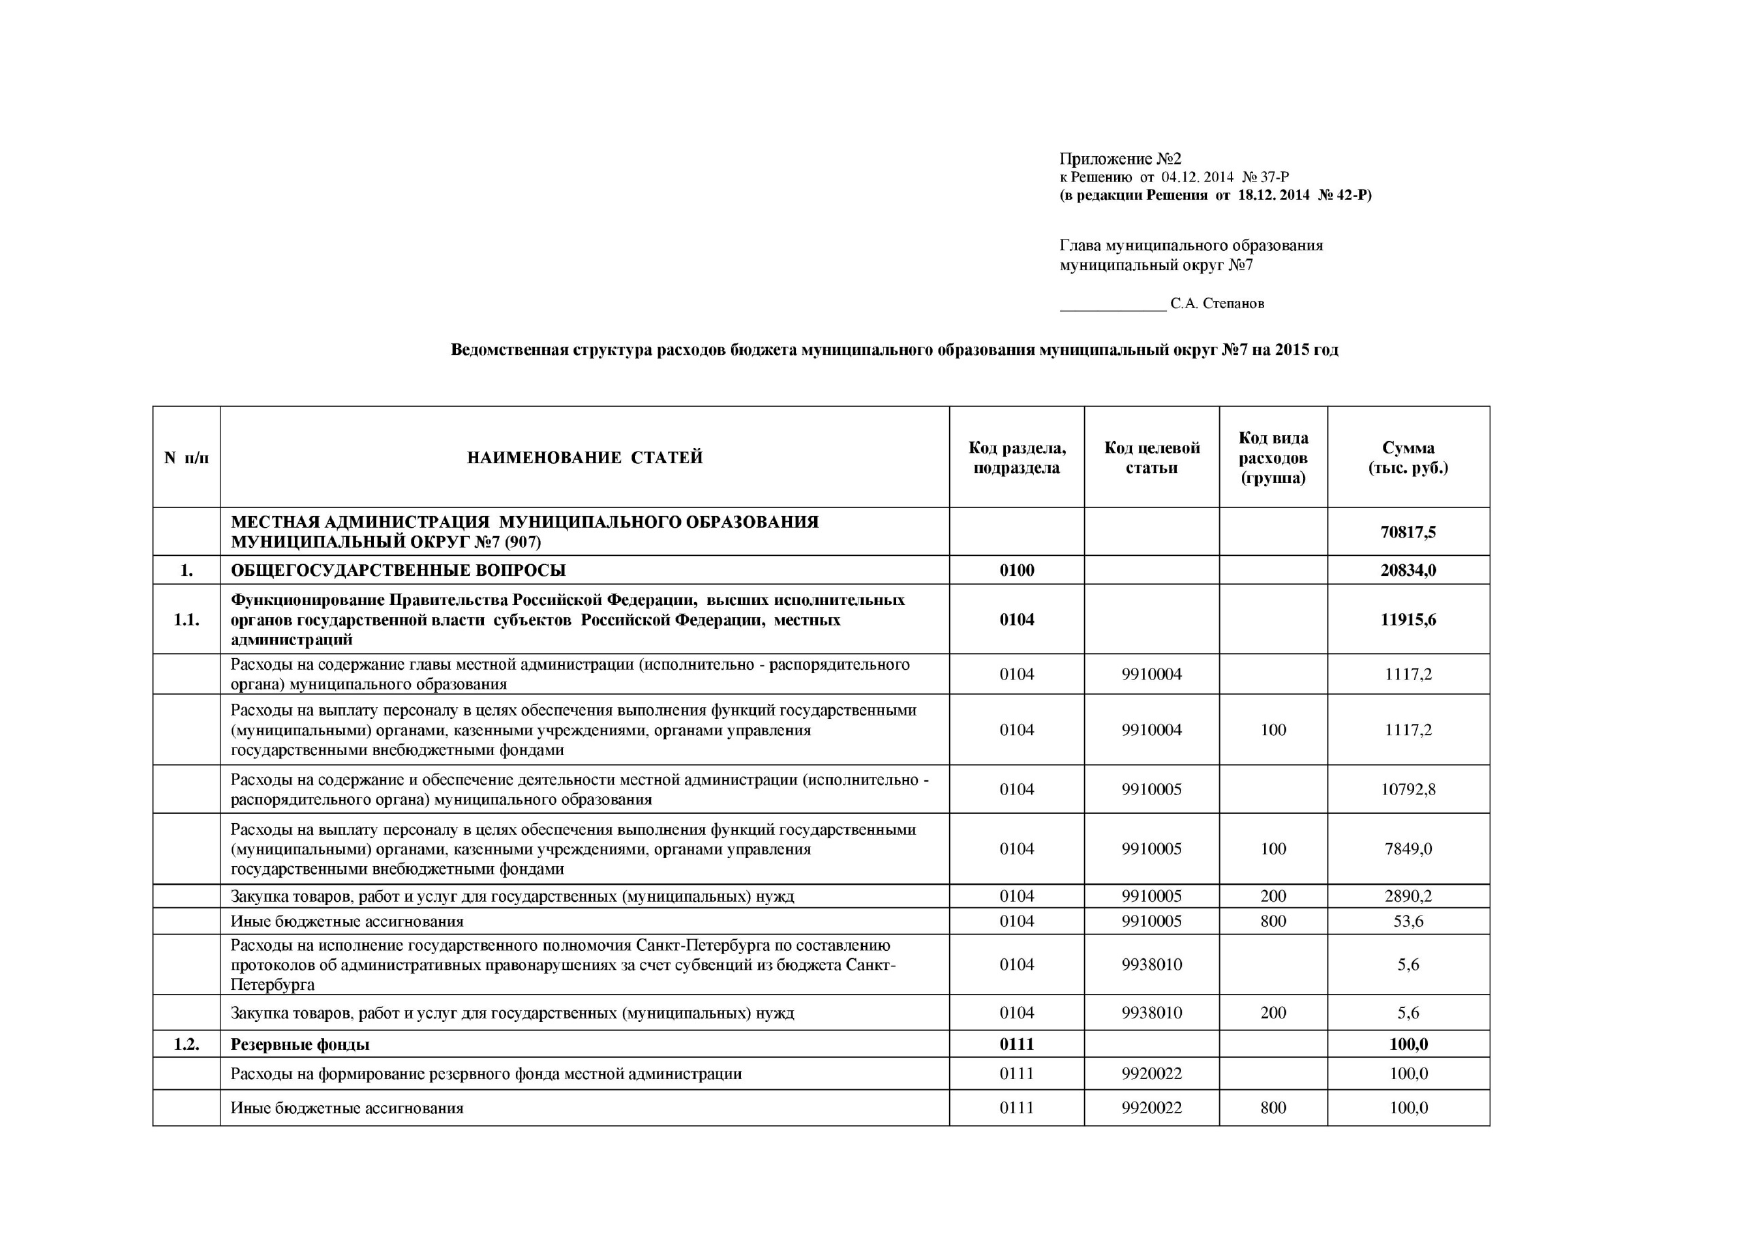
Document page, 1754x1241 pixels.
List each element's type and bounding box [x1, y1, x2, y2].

picture [75, 75, 1679, 1166]
